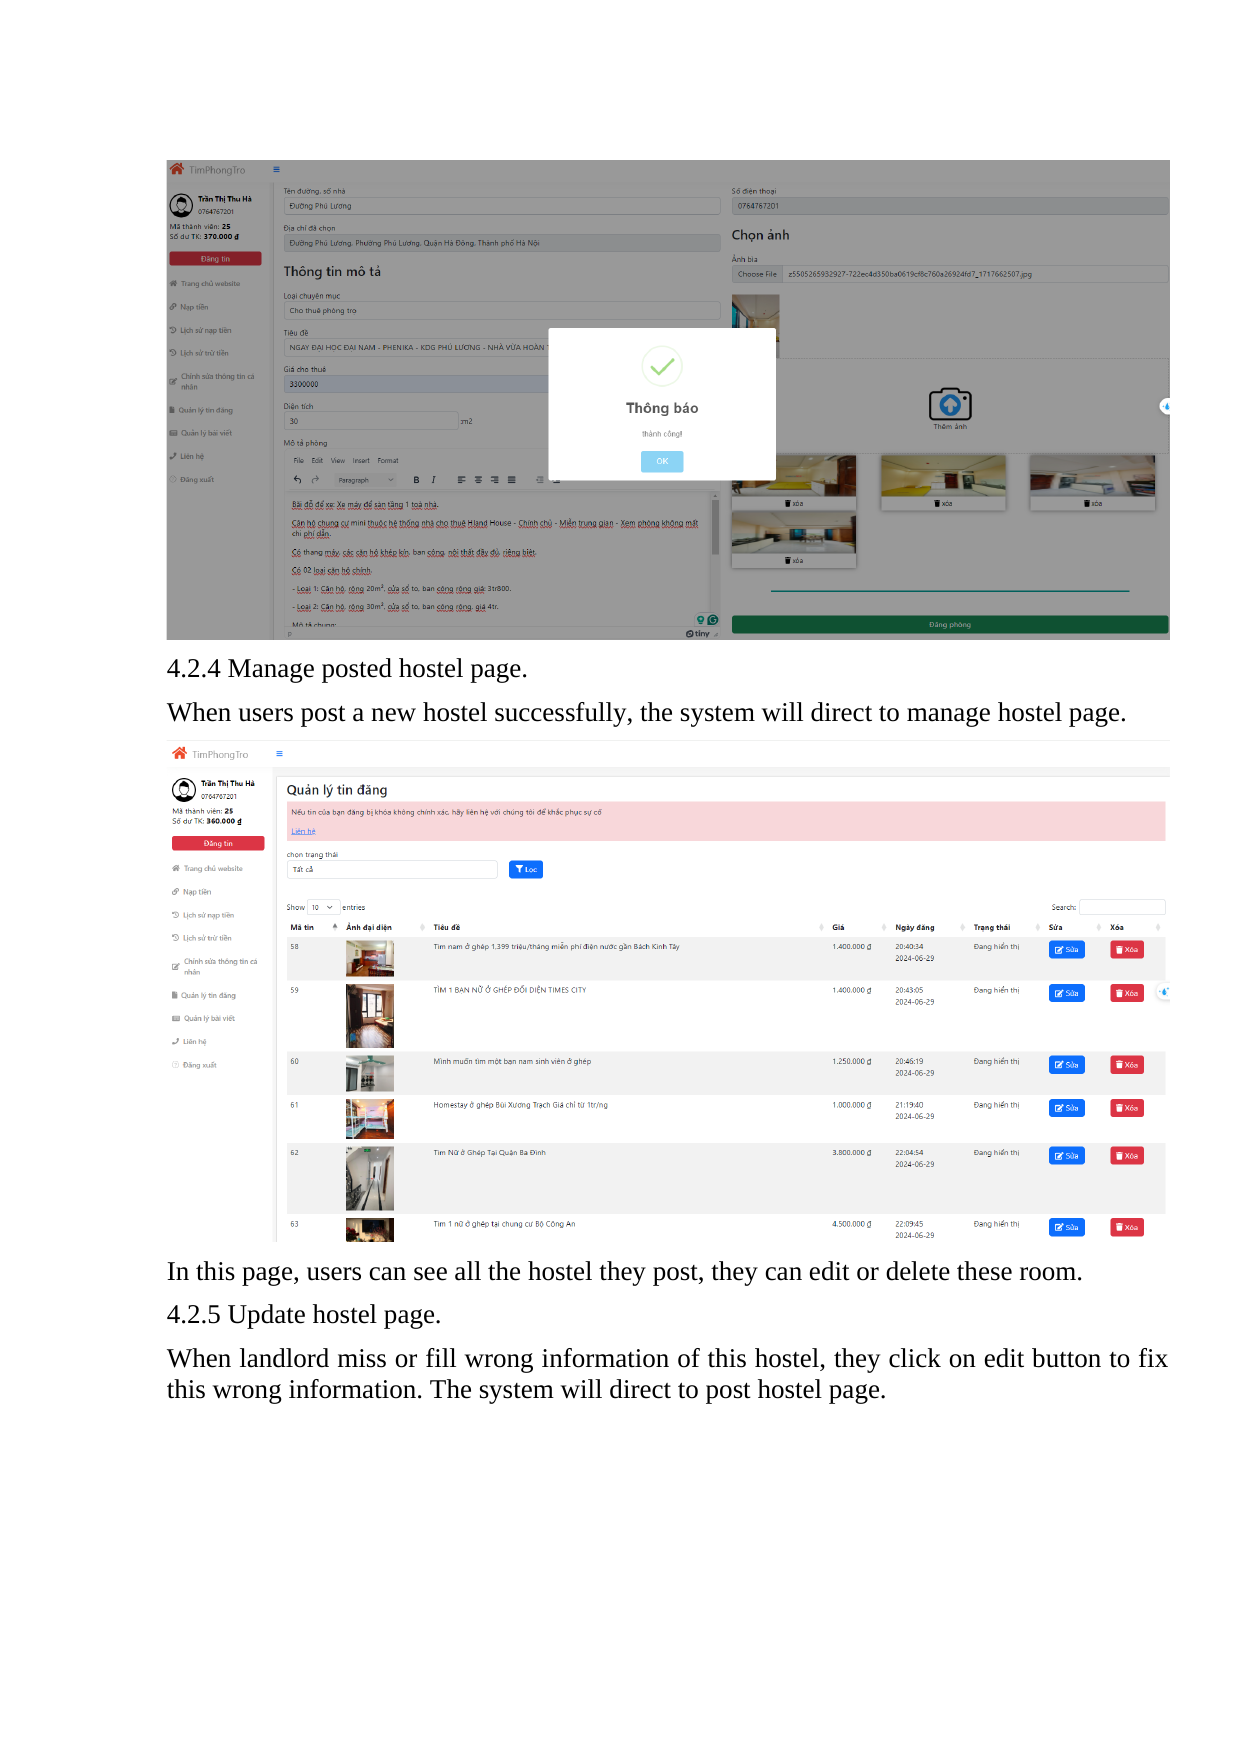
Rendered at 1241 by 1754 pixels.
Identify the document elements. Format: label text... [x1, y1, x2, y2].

text When users post a new hostel successfully, the system will direct to manage hostel page. [167, 696, 1169, 727]
text 4.2.4 Manage posted hostel page. [167, 652, 1169, 684]
picture [166, 739, 1170, 1242]
text 4.2.5 Update hostel page. [167, 1298, 1169, 1329]
picture [166, 160, 1170, 640]
text In this page, users can see all the hostel they post, they can edit or delete these room. [167, 1254, 1169, 1286]
text When landlord miss or fill wrong information of this hostel, they click on edit button to fix this wrong information. The system will direct to post hostel page. [167, 1342, 1169, 1404]
